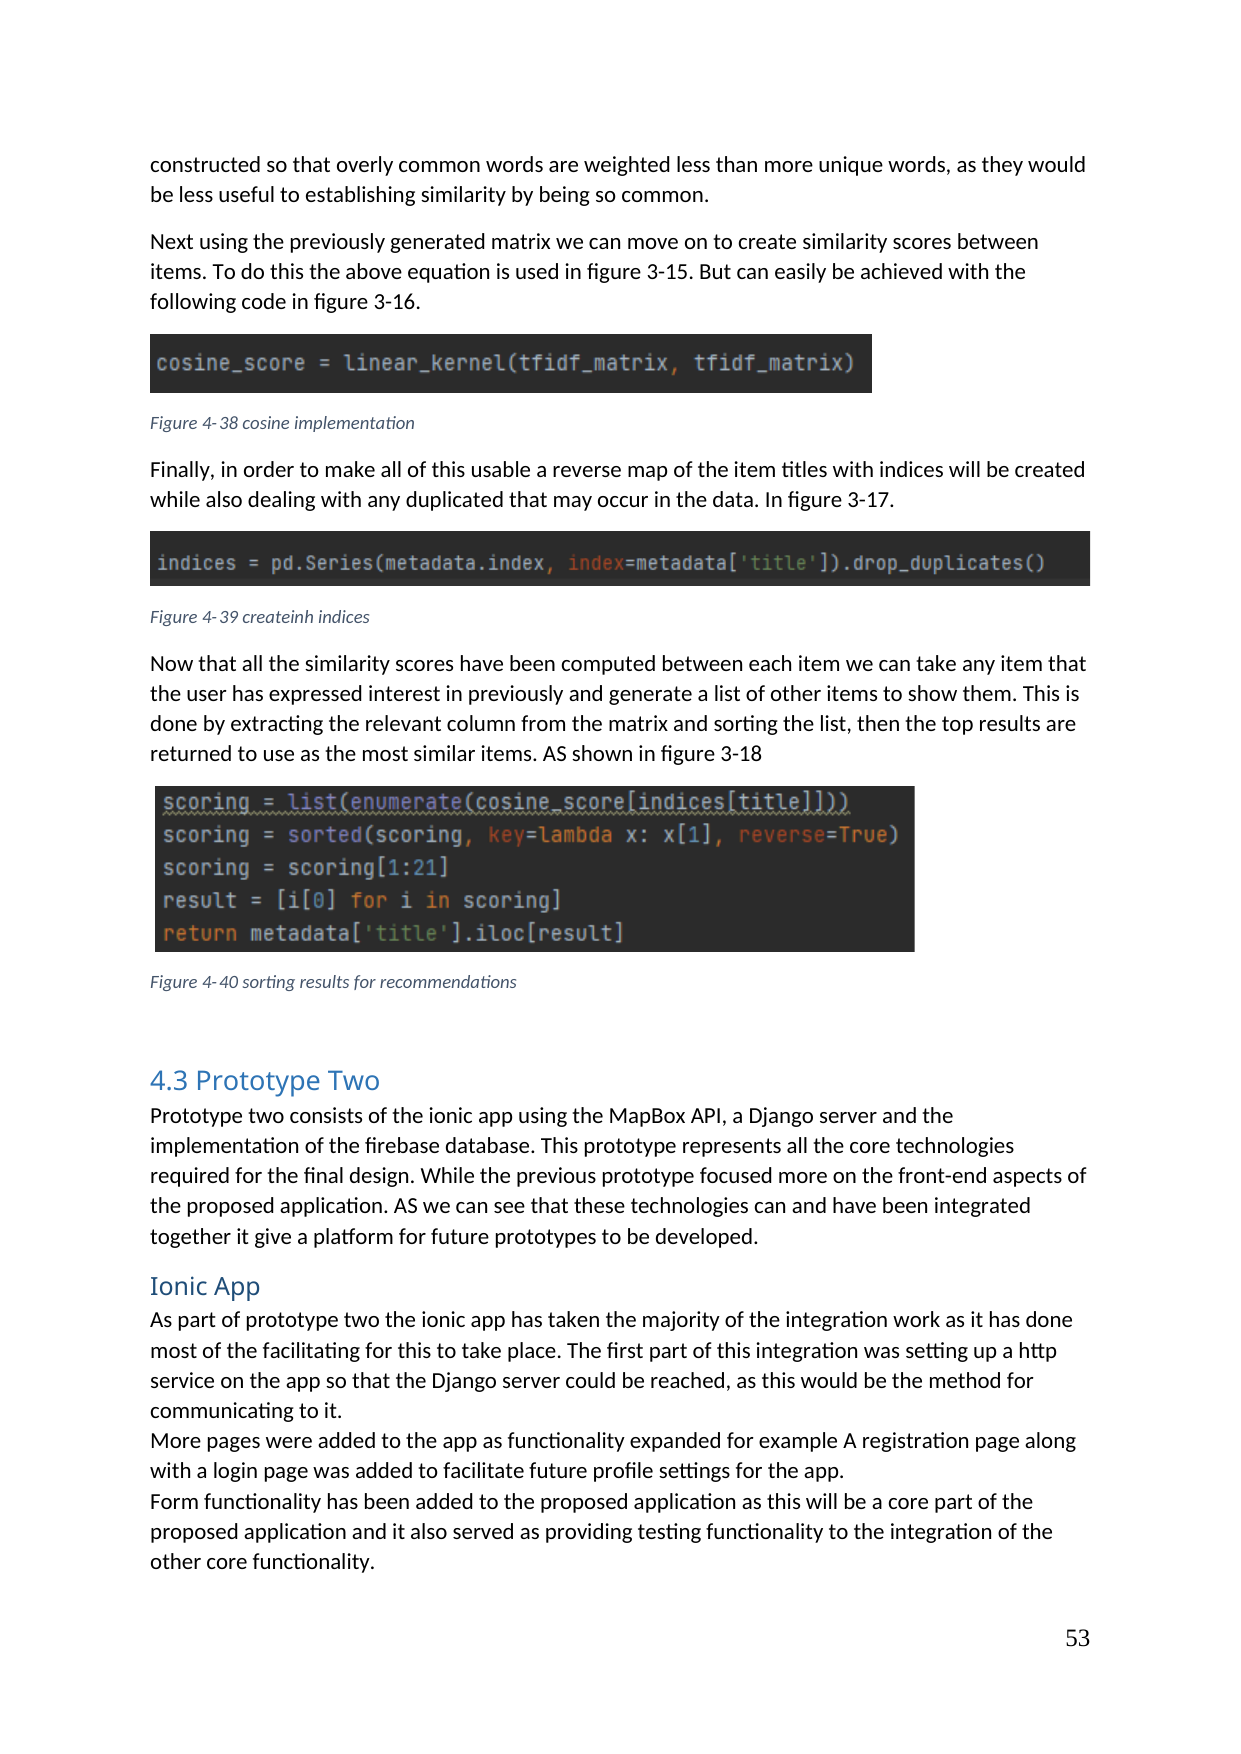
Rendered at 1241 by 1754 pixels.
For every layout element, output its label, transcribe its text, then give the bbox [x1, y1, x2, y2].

subtitle Ionic App [150, 1269, 1090, 1303]
subtitle 4.3 Prototype Two [150, 1061, 1090, 1098]
text Finally, in order to make all of this usable a reverse map of the item titles with indices will be created while also dealing with any duplicated that may occur in the data. In figure 3-17. [150, 455, 1090, 513]
text Now that all the similarity scores have been computed between each item we can take any item that the user has expressed interest in previously and generate a list of other items to show them. This is done by extracting the relevant column from the matrix and sorting the list, then the top results are returned to use as the most similar items. AS shown in figure 3-18 [150, 649, 1090, 767]
text As part of prototype two the ionic app has taken the majority of the integration work as it has done most of the facilitating for this to take place. The first part of this integration was setting up a http service on the app so that the Django server could be reached, as this would be the method for communicating to it. More pages were added to the app as functionality expanded for example A registration page along with a login page was added to facilitate future profile settings for the app. Form functionality has been added to the proposed application as this will be a core part of the proposed application and it also served as providing testing functionality to the integration of the other core functionality. [150, 1306, 1090, 1575]
text Prototype two consists of the ionic app using the MapBox API, a Django server and the implementation of the firebase database. This prototype represents all the core technologies required for the final design. While the previous prototype focused more on the front-end aspects of the proposed application. AS we can see that these technologies can and have been integrated together it give a platform for future prototypes to be developed. [150, 1101, 1090, 1250]
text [150, 150, 1090, 208]
text Next using the previously generated matrix we can move on to create similarity scores between items. To do this the above equation is used in figure 3-15. But can easily be achieved with the following code in figure 3-16. [150, 227, 1090, 316]
picture [150, 531, 1091, 586]
picture [155, 786, 915, 952]
picture [150, 334, 872, 393]
